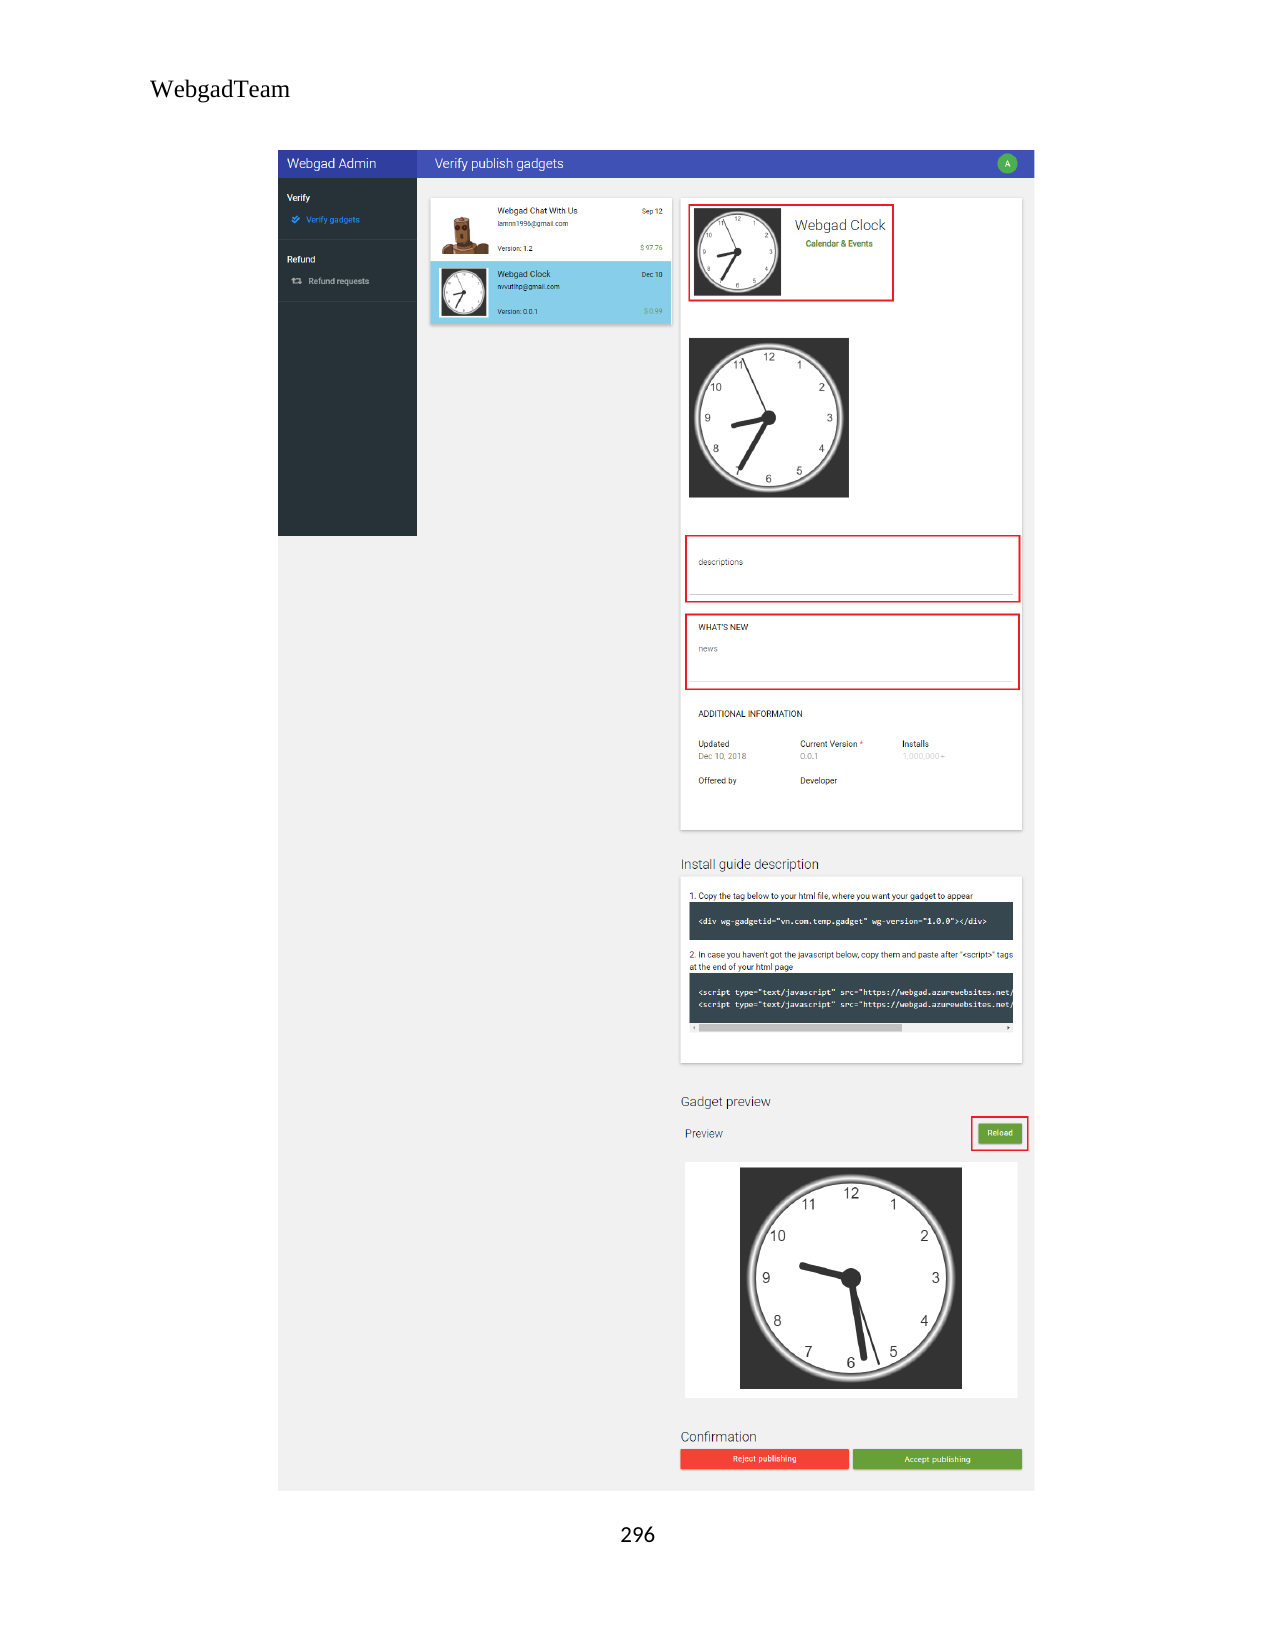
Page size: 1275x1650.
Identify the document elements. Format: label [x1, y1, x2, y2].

picture [278, 150, 1035, 1491]
